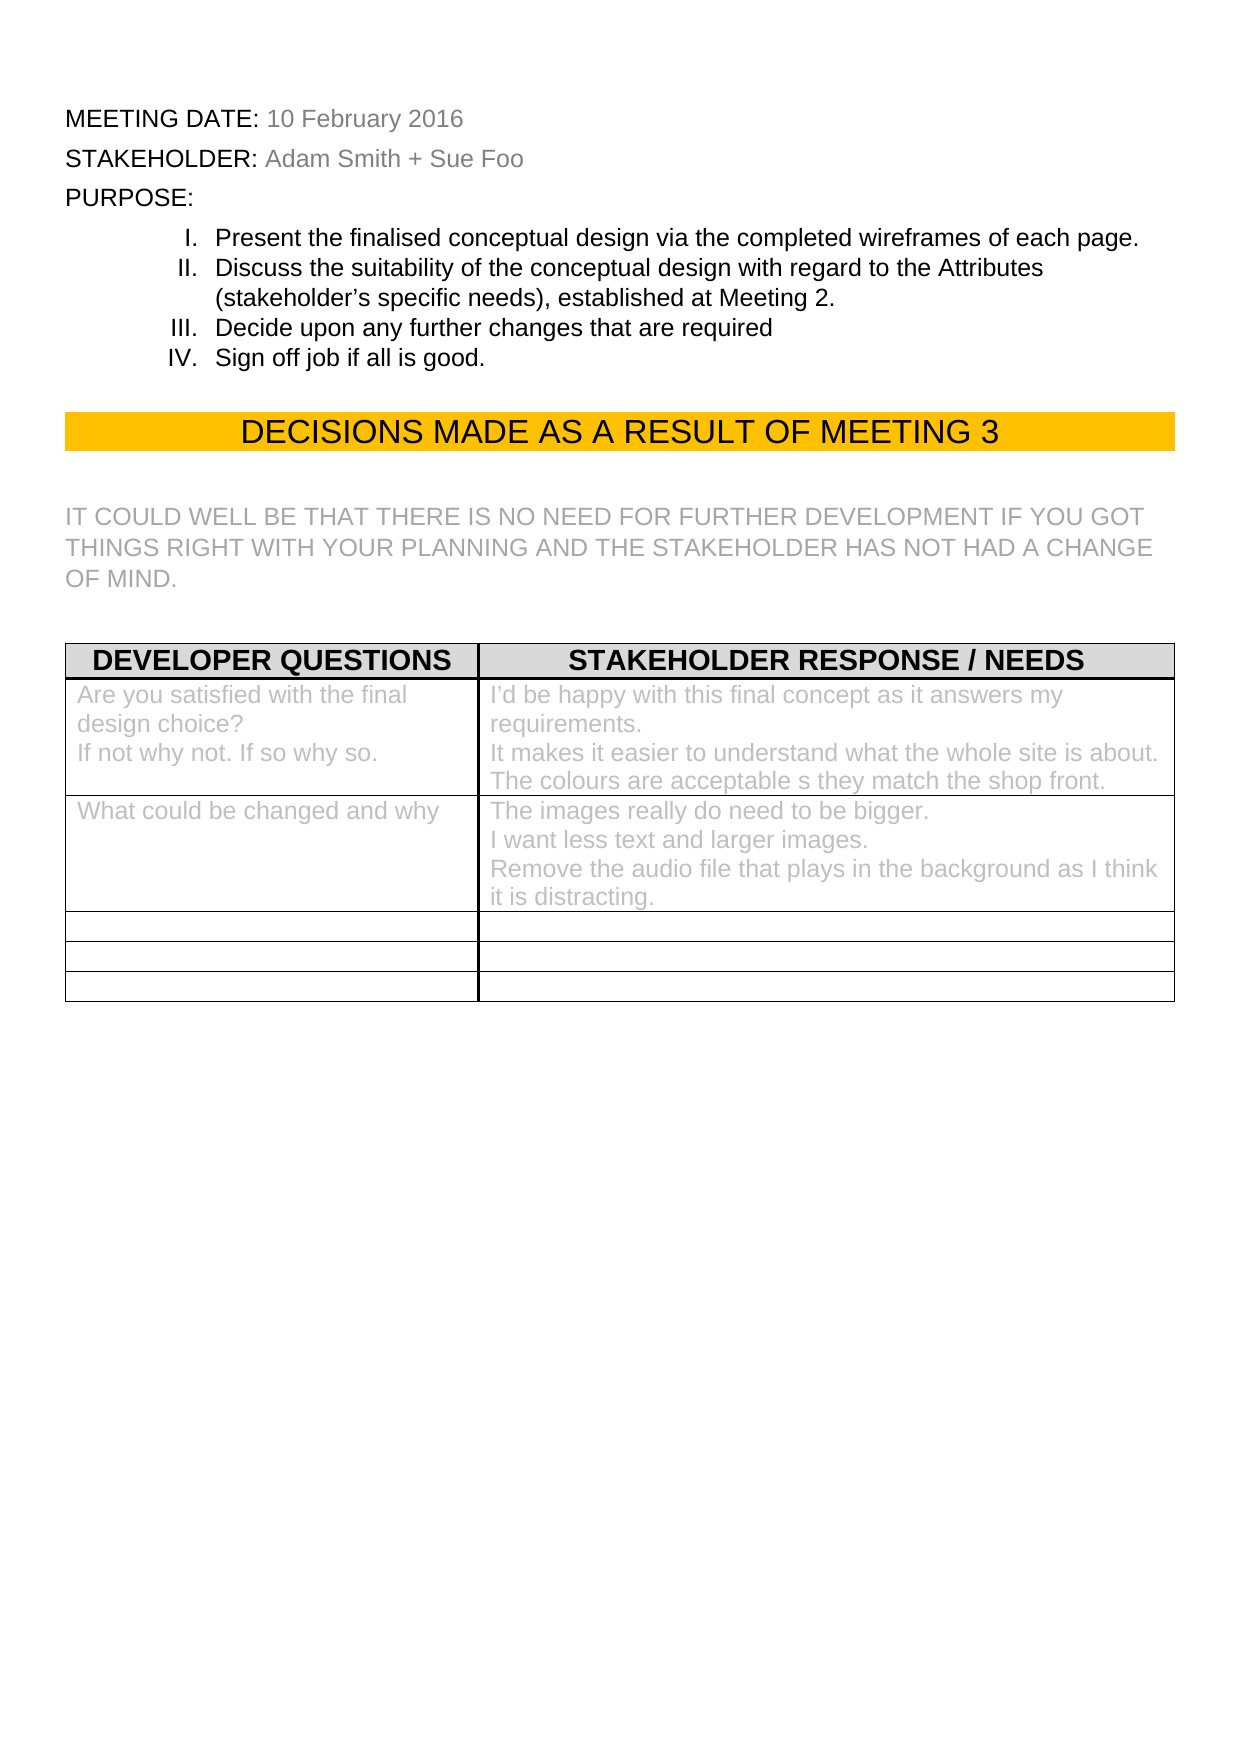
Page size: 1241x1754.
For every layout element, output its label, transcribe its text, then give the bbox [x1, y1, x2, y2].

table_cell [480, 912, 1174, 941]
text MEETING DATE: 10 February 2016 [65, 104, 1175, 133]
table_cell Are you satisfied with the final design choice? If not why not. If so why so. [66, 680, 477, 795]
list Sign off job if all is good. [198, 343, 1175, 372]
text PURPOSE: [65, 183, 1175, 212]
table_cell [480, 942, 1174, 971]
list Decide upon any further changes that are required [198, 313, 1175, 342]
table_cell I’d be happy with this final concept as it answers my requirements. It makes it easier to understand what the whole site is about. The colours are acceptable s they match the shop front. [480, 680, 1174, 795]
table_cell [66, 912, 477, 941]
text STAKEHOLDER: Adam Smith + Sue Foo [65, 144, 1175, 172]
table_header DEVELOPER QUESTIONS [66, 644, 477, 677]
table_cell [66, 972, 477, 1001]
table_cell What could be changed and why [66, 796, 477, 911]
list Present the finalised conceptual design via the completed wireframes of each page. [198, 222, 1175, 251]
list Discuss the suitability of the conceptual design with regard to the Attributes (stakeholder’s specific needs), established at Meeting 2. [198, 253, 1175, 311]
text IT COULD WELL BE THAT THERE IS NO NEED FOR FURTHER DEVELOPMENT IF YOU GOT THINGS RIGHT WITH YOUR PLANNING AND THE STAKEHOLDER HAS NOT HAD A CHANGE OF MIND. [65, 502, 1175, 592]
table_cell [66, 942, 477, 971]
table_cell The images really do need to be bigger. I want less text and larger images. Remove the audio file that plays in the background as I think it is distracting. [480, 796, 1174, 911]
table_cell [480, 972, 1174, 1001]
text DECISIONS MADE AS A RESULT OF MEETING 3 [65, 412, 1175, 451]
table_header STAKEHOLDER RESPONSE / NEEDS [480, 644, 1174, 677]
